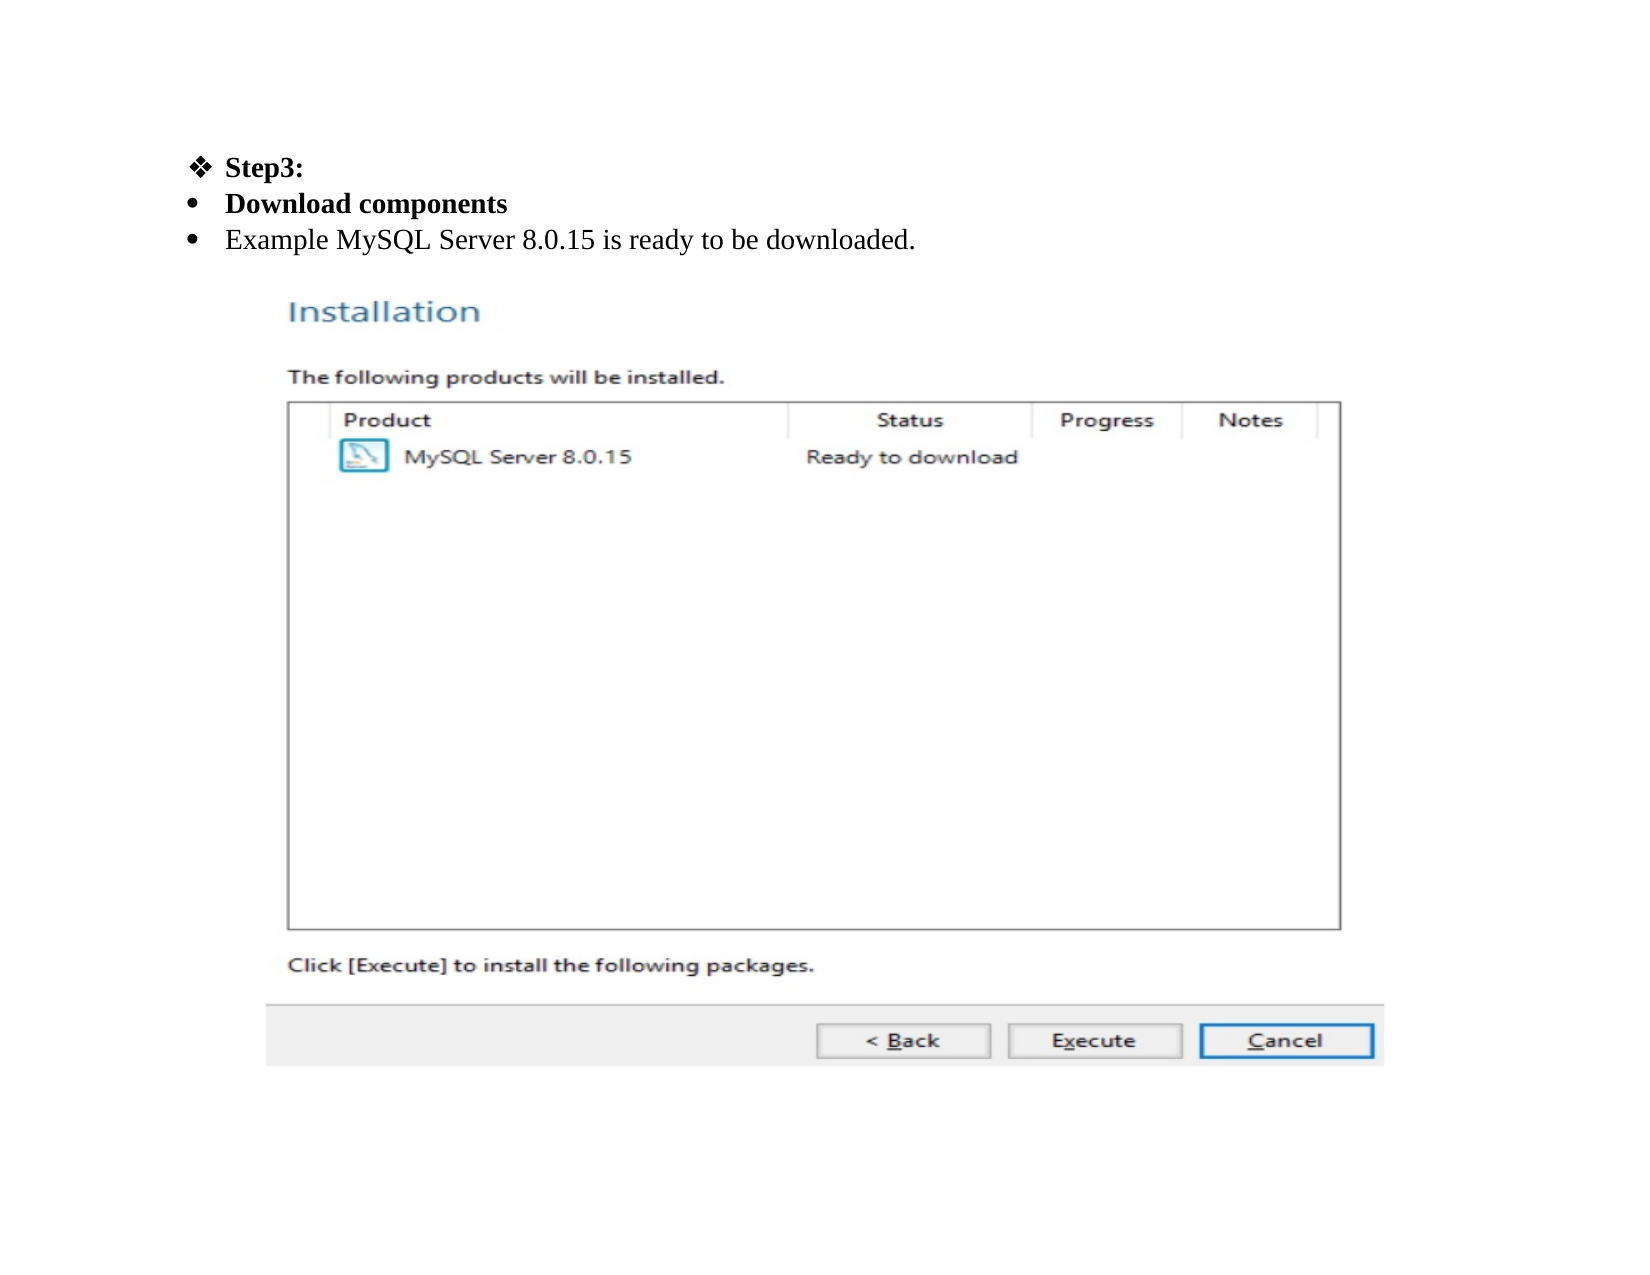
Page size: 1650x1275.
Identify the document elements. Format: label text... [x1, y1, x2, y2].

picture [265, 295, 1385, 1066]
subtitle Step3: [187, 150, 1500, 184]
list Example MySQL Server 8.0.15 is ready to be downloaded. [187, 222, 1500, 256]
list Download components [187, 186, 1500, 220]
